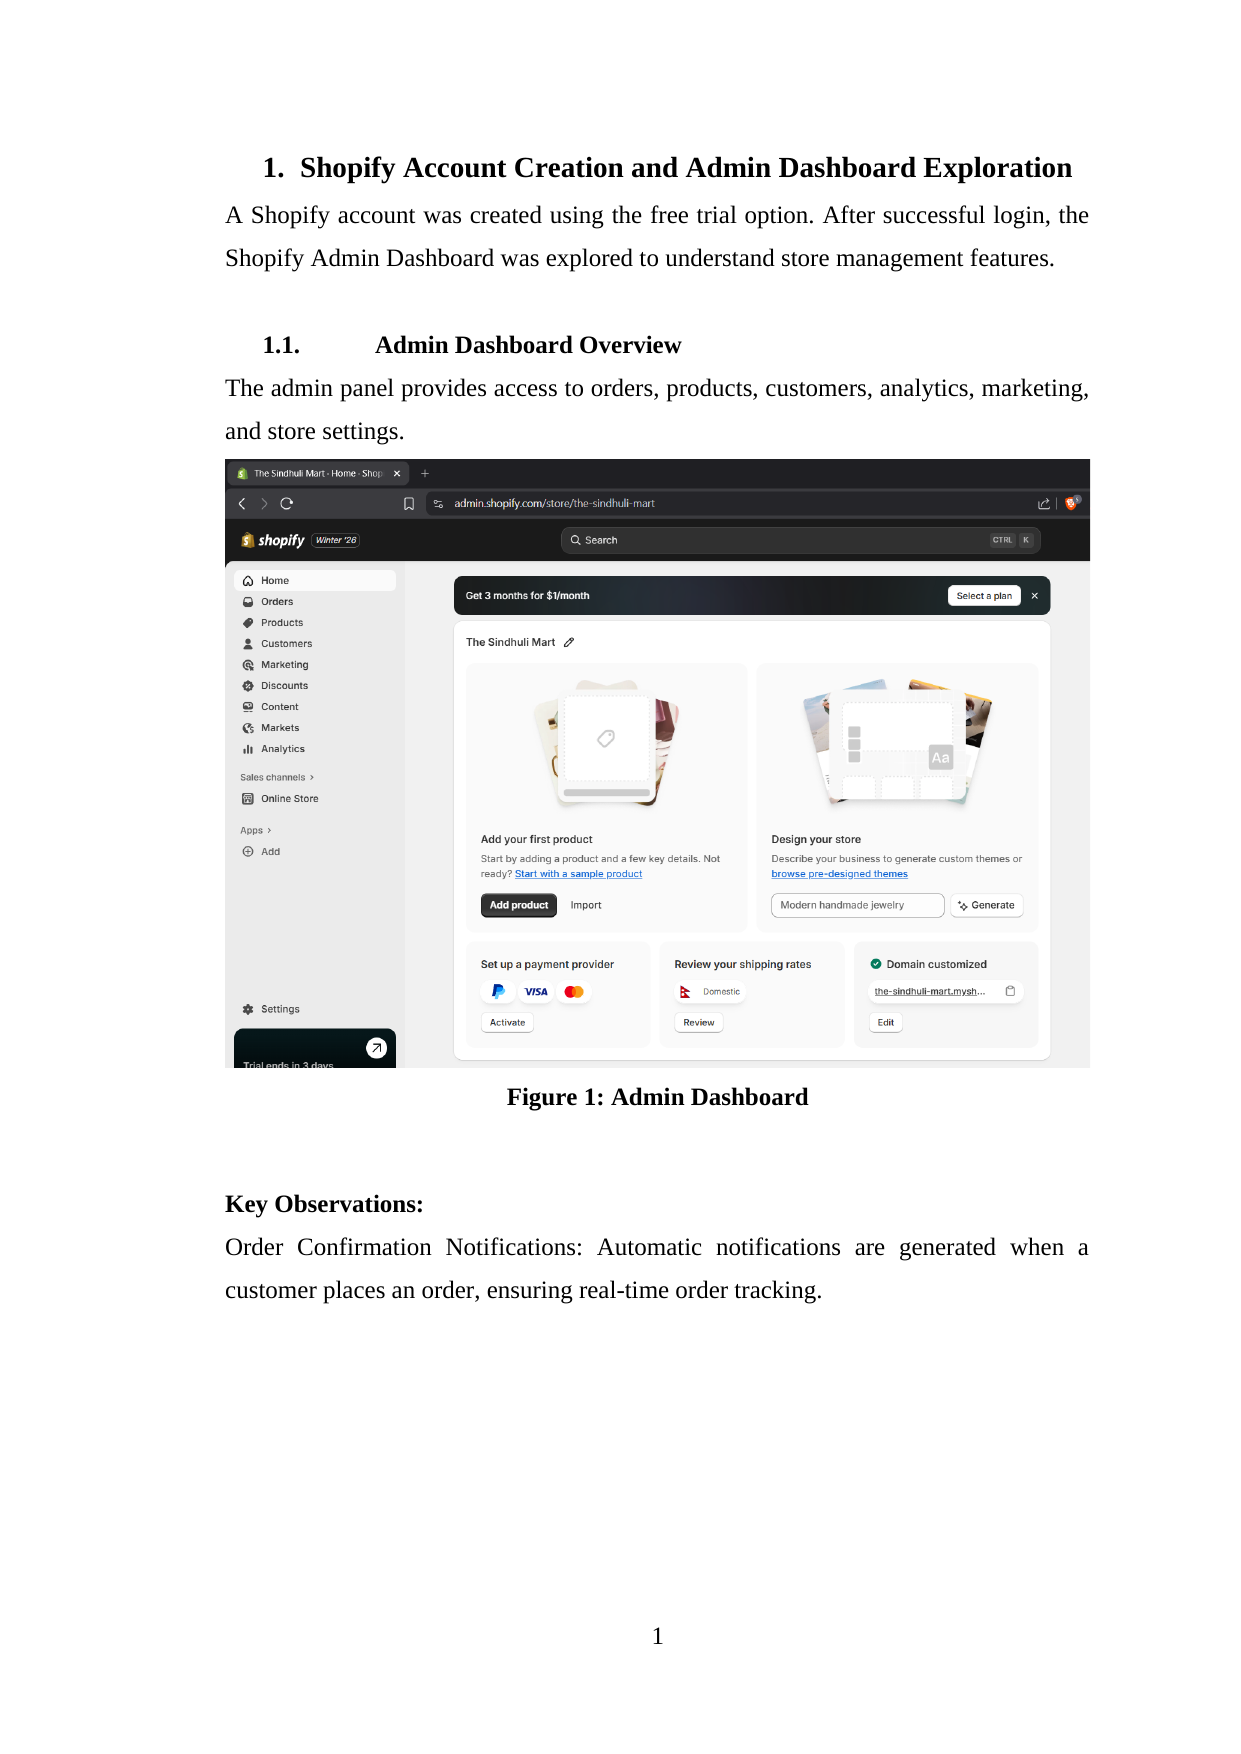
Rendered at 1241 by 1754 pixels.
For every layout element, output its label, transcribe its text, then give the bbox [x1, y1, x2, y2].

text A Shopify account was created using the free trial option. After successful login, the Shopify Admin Dashboard was explored to understand store management features. [225, 200, 1090, 272]
text The admin panel provides access to orders, products, customers, analytics, marketing, and store settings. [225, 373, 1090, 445]
text Figure 1: Admin Dashboard [225, 1082, 1090, 1110]
picture [225, 459, 1091, 1068]
text Order Confirmation Notifications: Automatic notifications are generated when a customer places an order, ensuring real-time order tracking. [225, 1232, 1090, 1304]
subtitle Admin Dashboard Overview [262, 330, 1090, 358]
subtitle Shopify Account Creation and Admin Dashboard Exploration [262, 150, 1090, 183]
text Key Observations: [225, 1189, 1090, 1217]
